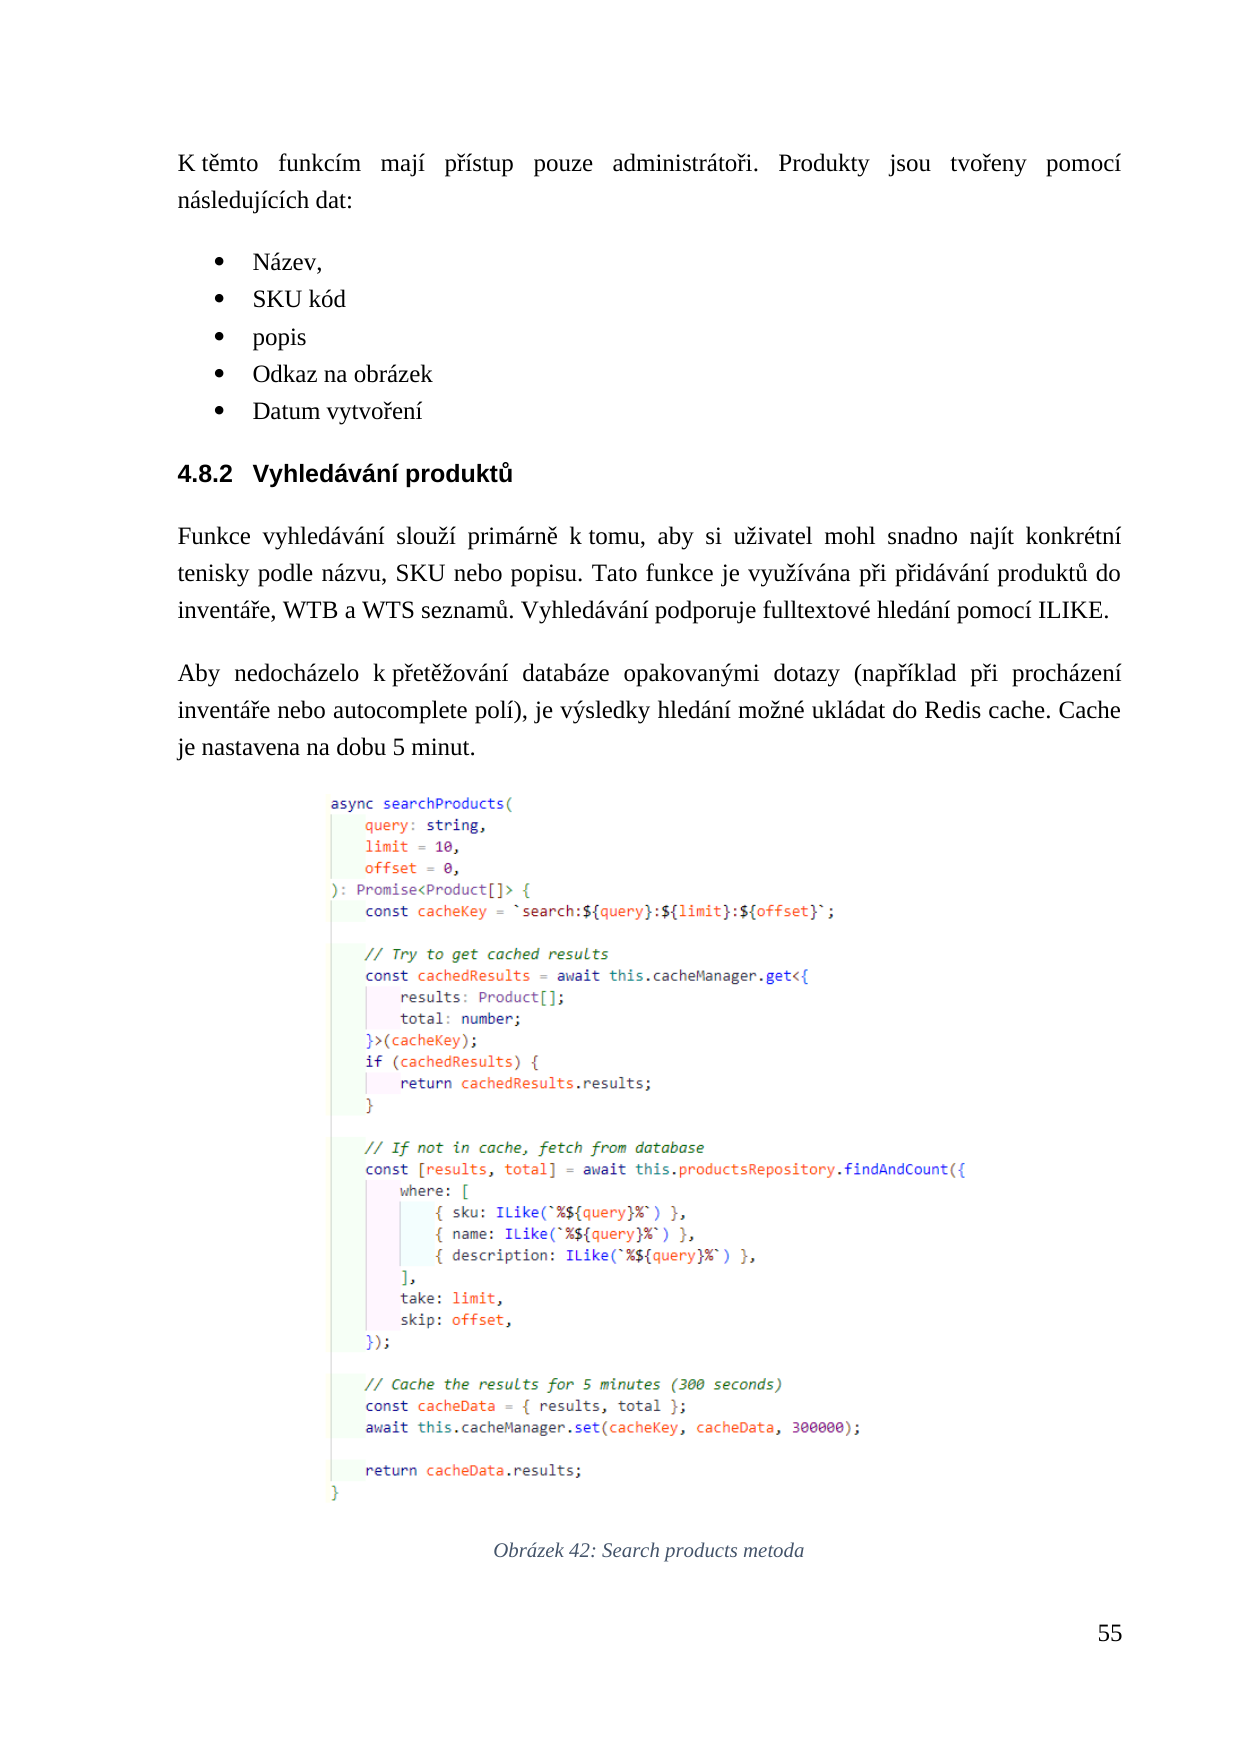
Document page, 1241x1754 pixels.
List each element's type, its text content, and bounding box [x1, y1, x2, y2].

picture [325, 794, 974, 1505]
list popis [215, 322, 1122, 351]
list Datum vytvoření [215, 396, 1122, 425]
text Funkce vyhledávání slouží primárně k tomu, aby si uživatel mohl snadno najít konkrétní tenisky podle názvu, SKU nebo popisu. Tato funkce je využívána při přidávání produktů do inventáře, WTB a WTS seznamů. Vyhledávání podporuje fulltextové hledání pomocí ILIKE. [177, 521, 1122, 624]
text K těmto funkcím mají přístup pouze administrátoři. Produkty jsou tvořeny pomocí následujících dat: [177, 148, 1122, 214]
list Název, [215, 247, 1122, 276]
list SKU kód [215, 284, 1122, 313]
text Aby nedocházelo k přetěžování databáze opakovanými dotazy (například při procházení inventáře nebo autocomplete polí), je výsledky hledání možné ukládat do Redis cache. Cache je nastavena na dobu 5 minut. [177, 658, 1122, 761]
list Odkaz na obrázek [215, 359, 1122, 388]
subtitle Vyhledávání produktů [177, 459, 1122, 487]
